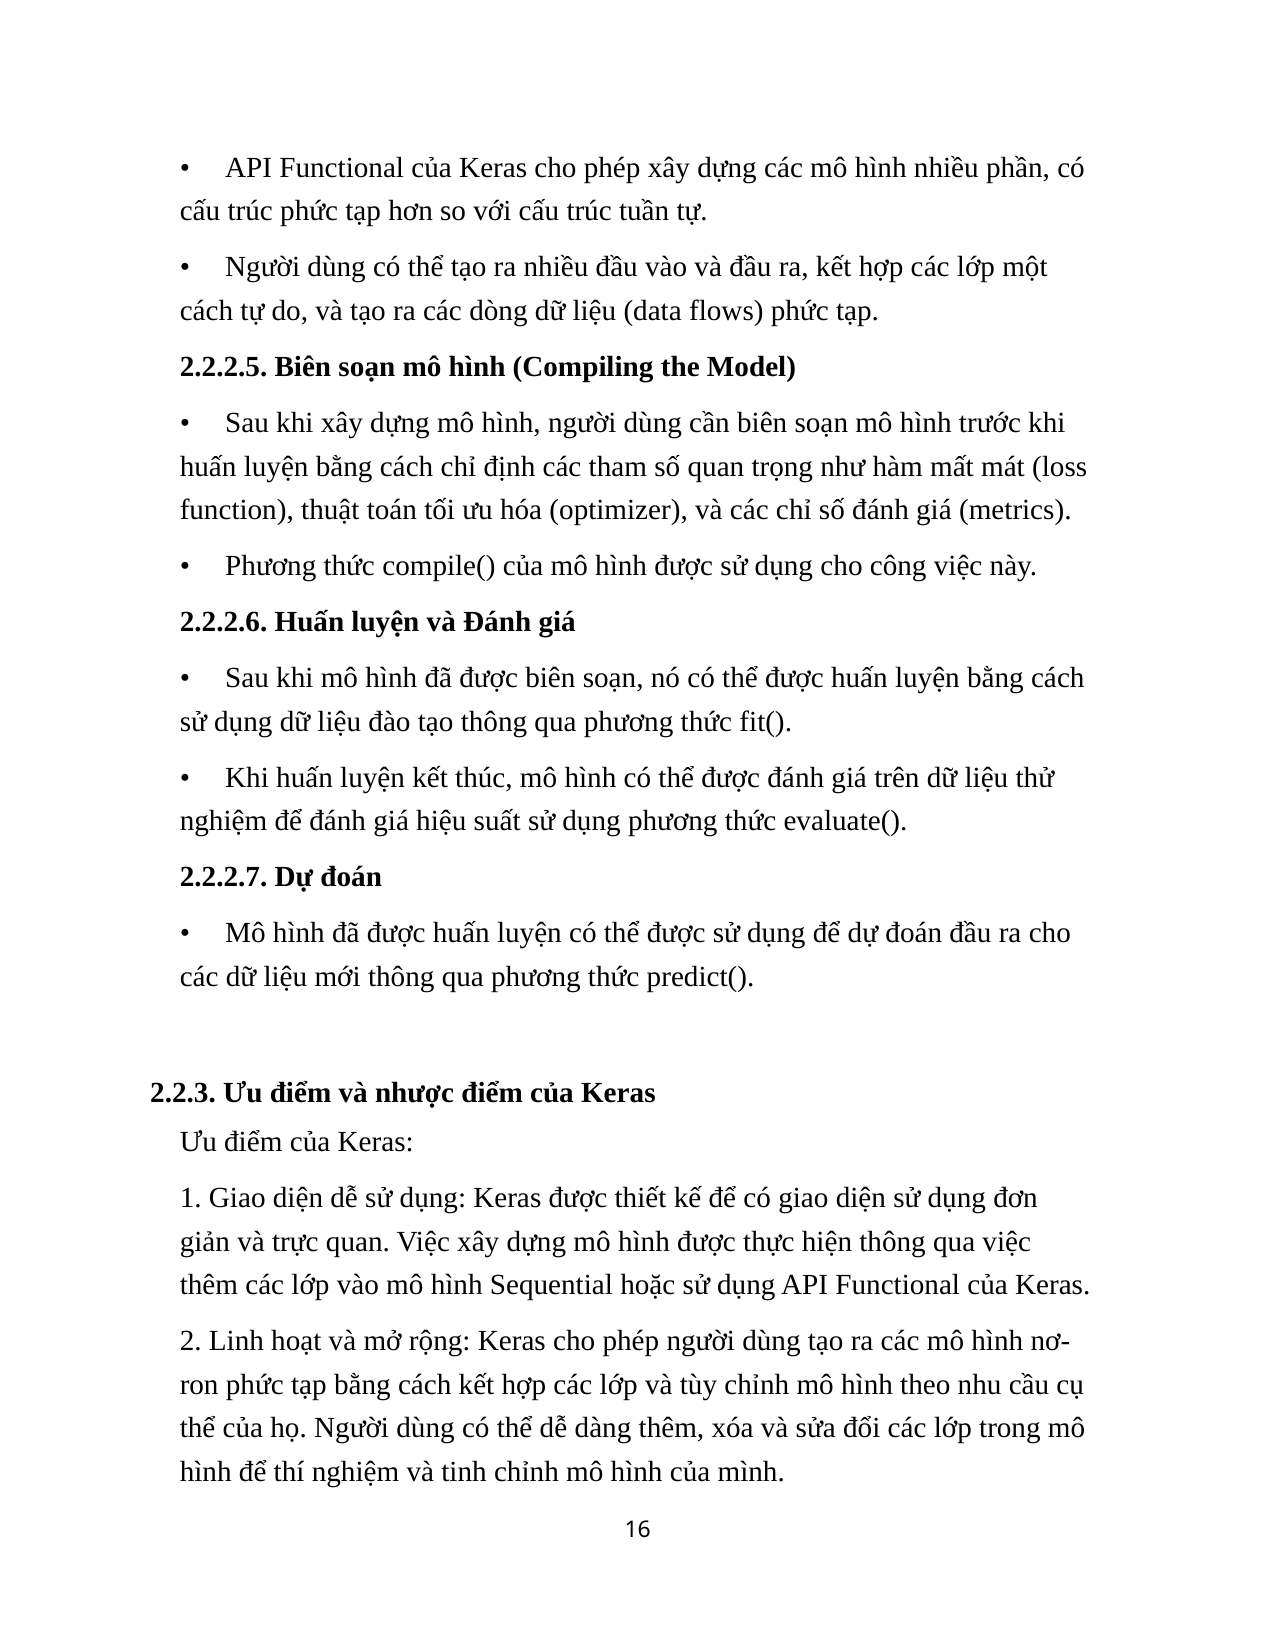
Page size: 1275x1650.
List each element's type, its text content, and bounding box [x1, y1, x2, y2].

text • API Functional của Keras cho phép xây dựng các mô hình nhiều phần, có cấu trúc phức tạp hơn so với cấu trúc tuần tự. [179, 150, 1095, 227]
text Ưu điểm của Keras: [179, 1124, 1095, 1158]
text 2. Linh hoạt và mở rộng: Keras cho phép người dùng tạo ra các mô hình nơ-ron phức tạp bằng cách kết hợp các lớp và tùy chỉnh mô hình theo nhu cầu cụ thể của họ. Người dùng có thể dễ dàng thêm, xóa và sửa đổi các lớp trong mô hình để thí nghiệm và tinh chỉnh mô hình của mình. [179, 1323, 1095, 1487]
text • Mô hình đã được huấn luyện có thể được sử dụng để dự đoán đầu ra cho các dữ liệu mới thông qua phương thức predict(). [179, 916, 1095, 993]
text • Người dùng có thể tạo ra nhiều đầu vào và đầu ra, kết hợp các lớp một cách tự do, và tạo ra các dòng dữ liệu (data flows) phức tạp. [179, 249, 1095, 327]
text 2.2.2.6. Huấn luyện và Đánh giá [179, 604, 1095, 638]
text • Sau khi mô hình đã được biên soạn, nó có thể được huấn luyện bằng cách sử dụng dữ liệu đào tạo thông qua phương thức fit(). [179, 660, 1095, 737]
text 1. Giao diện dễ sử dụng: Keras được thiết kế để có giao diện sử dụng đơn giản và trực quan. Việc xây dựng mô hình được thực hiện thông qua việc thêm các lớp vào mô hình Sequential hoặc sử dụng API Functional của Keras. [179, 1180, 1095, 1301]
subtitle 2.2.3. Ưu điểm và nhược điểm của Keras [150, 1075, 1125, 1109]
text • Khi huấn luyện kết thúc, mô hình có thể được đánh giá trên dữ liệu thử nghiệm để đánh giá hiệu suất sử dụng phương thức evaluate(). [179, 760, 1095, 837]
text 2.2.2.5. Biên soạn mô hình (Compiling the Model) [179, 349, 1095, 383]
text • Phương thức compile() của mô hình được sử dụng cho công việc này. [179, 548, 1095, 582]
text 2.2.2.7. Dự đoán [179, 859, 1095, 893]
text • Sau khi xây dựng mô hình, người dùng cần biên soạn mô hình trước khi huấn luyện bằng cách chỉ định các tham số quan trọng như hàm mất mát (loss function), thuật toán tối ưu hóa (optimizer), và các chỉ số đánh giá (metrics). [179, 405, 1095, 526]
